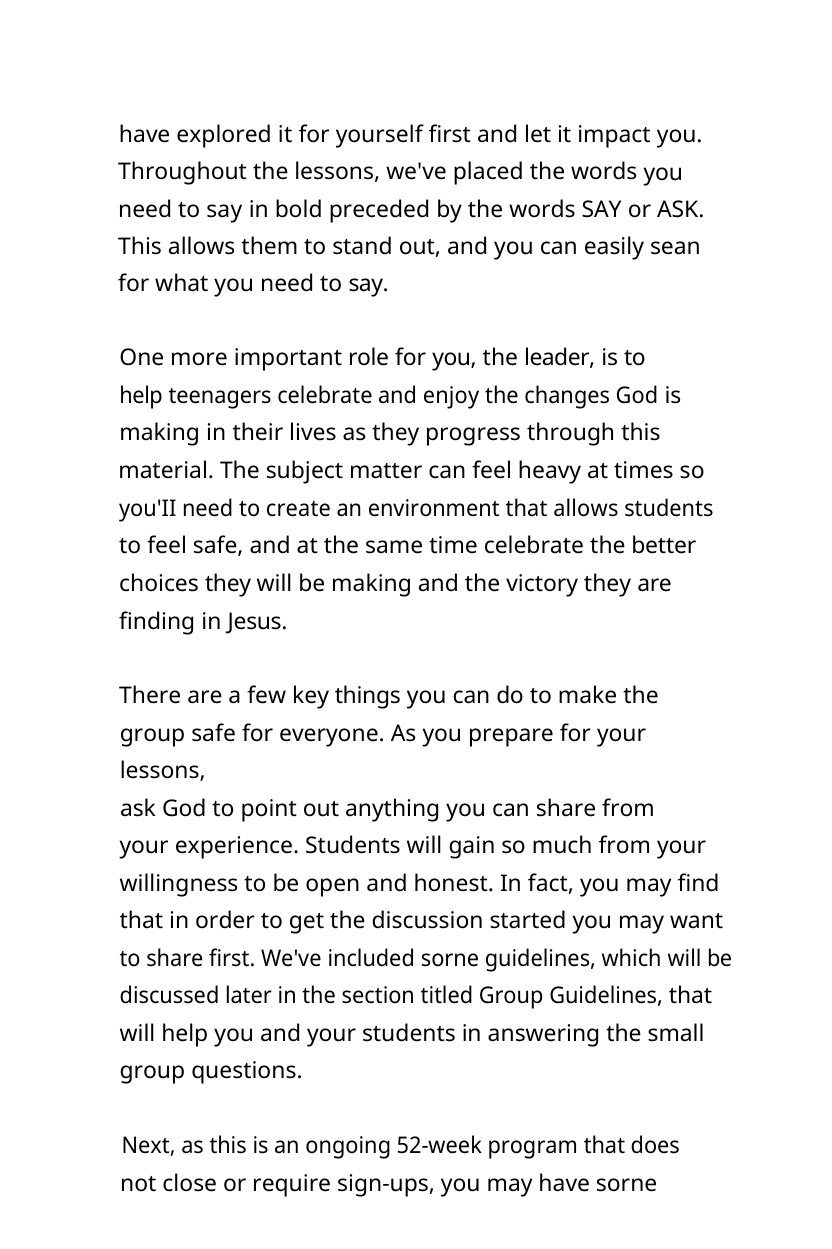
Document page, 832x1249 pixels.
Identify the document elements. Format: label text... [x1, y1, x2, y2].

text There are a few key things you can do to make the group safe for everyone. As you prepare for your lessons, [119, 679, 727, 786]
text have explored it for yourself first and let it impact you. Throughout the lessons, we've placed the words you need to say in bold preceded by the words SAY or ASK. This allows them to stand out, and you can easily sean for what you need to say. [118, 118, 713, 298]
text ask God to point out anything you can share from [120, 792, 737, 823]
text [120, 1129, 704, 1198]
text your experience. Students will gain so much from your willingness to be open and honest. In fact, you may find that in order to get the discussion started you may want to share first. We've included sorne guidelines, which will be discussed later in the section titled Group Guidelines, that will help you and your students in answering the small group questions. [119, 829, 737, 1085]
text material. The subject matter can feel heavy at times so you'II need to create an environment that allows students to feel safe, and at the same time celebrate the better choices they will be making and the victory they are finding in Jesus. [118, 454, 723, 636]
text One more important role for you, the leader, is to help teenagers celebrate and enjoy the changes God is making in their lives as they progress through this [119, 341, 689, 447]
